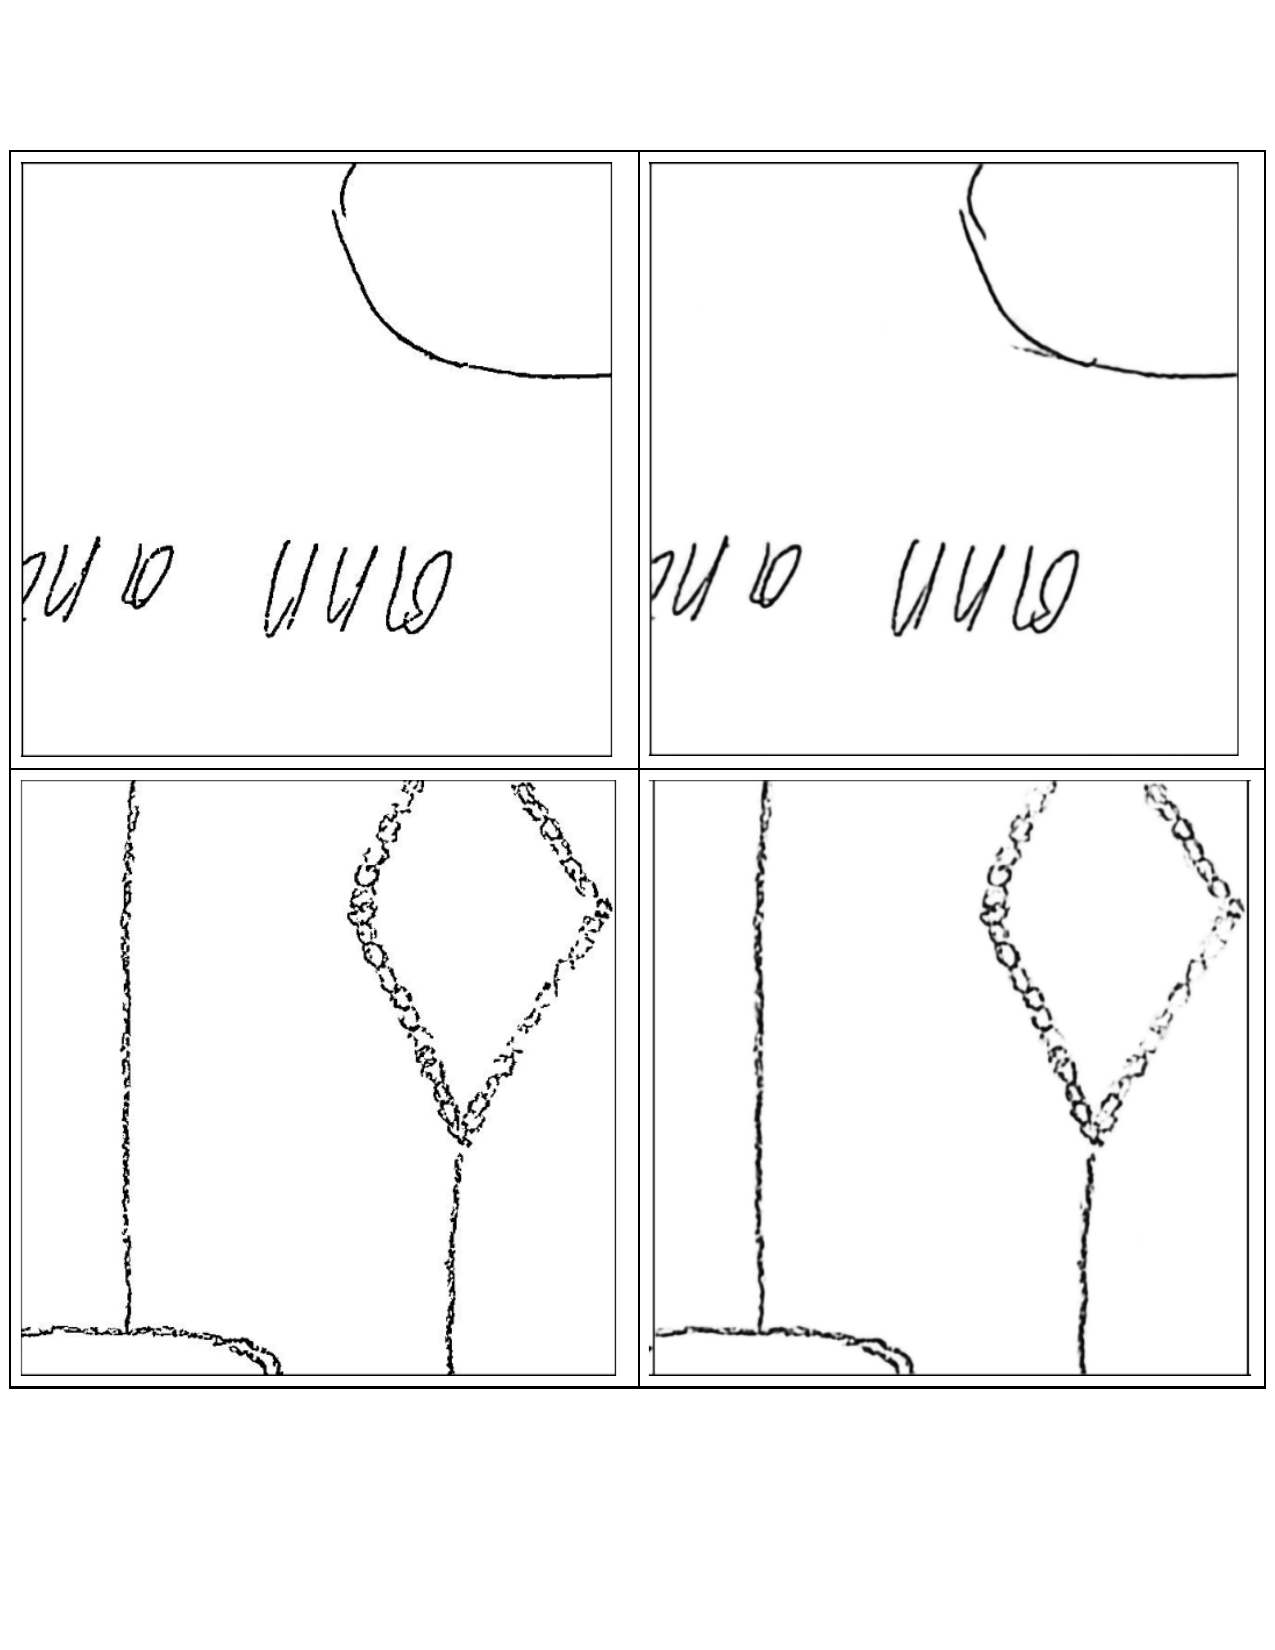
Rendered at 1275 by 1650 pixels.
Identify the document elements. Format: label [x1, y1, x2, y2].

table_cell [11, 770, 638, 1386]
table_cell [640, 770, 1264, 1386]
picture [20, 780, 617, 1376]
picture [648, 162, 1239, 756]
table_cell [640, 152, 1264, 767]
picture [648, 780, 1252, 1376]
table_cell [11, 152, 638, 767]
picture [20, 162, 613, 757]
